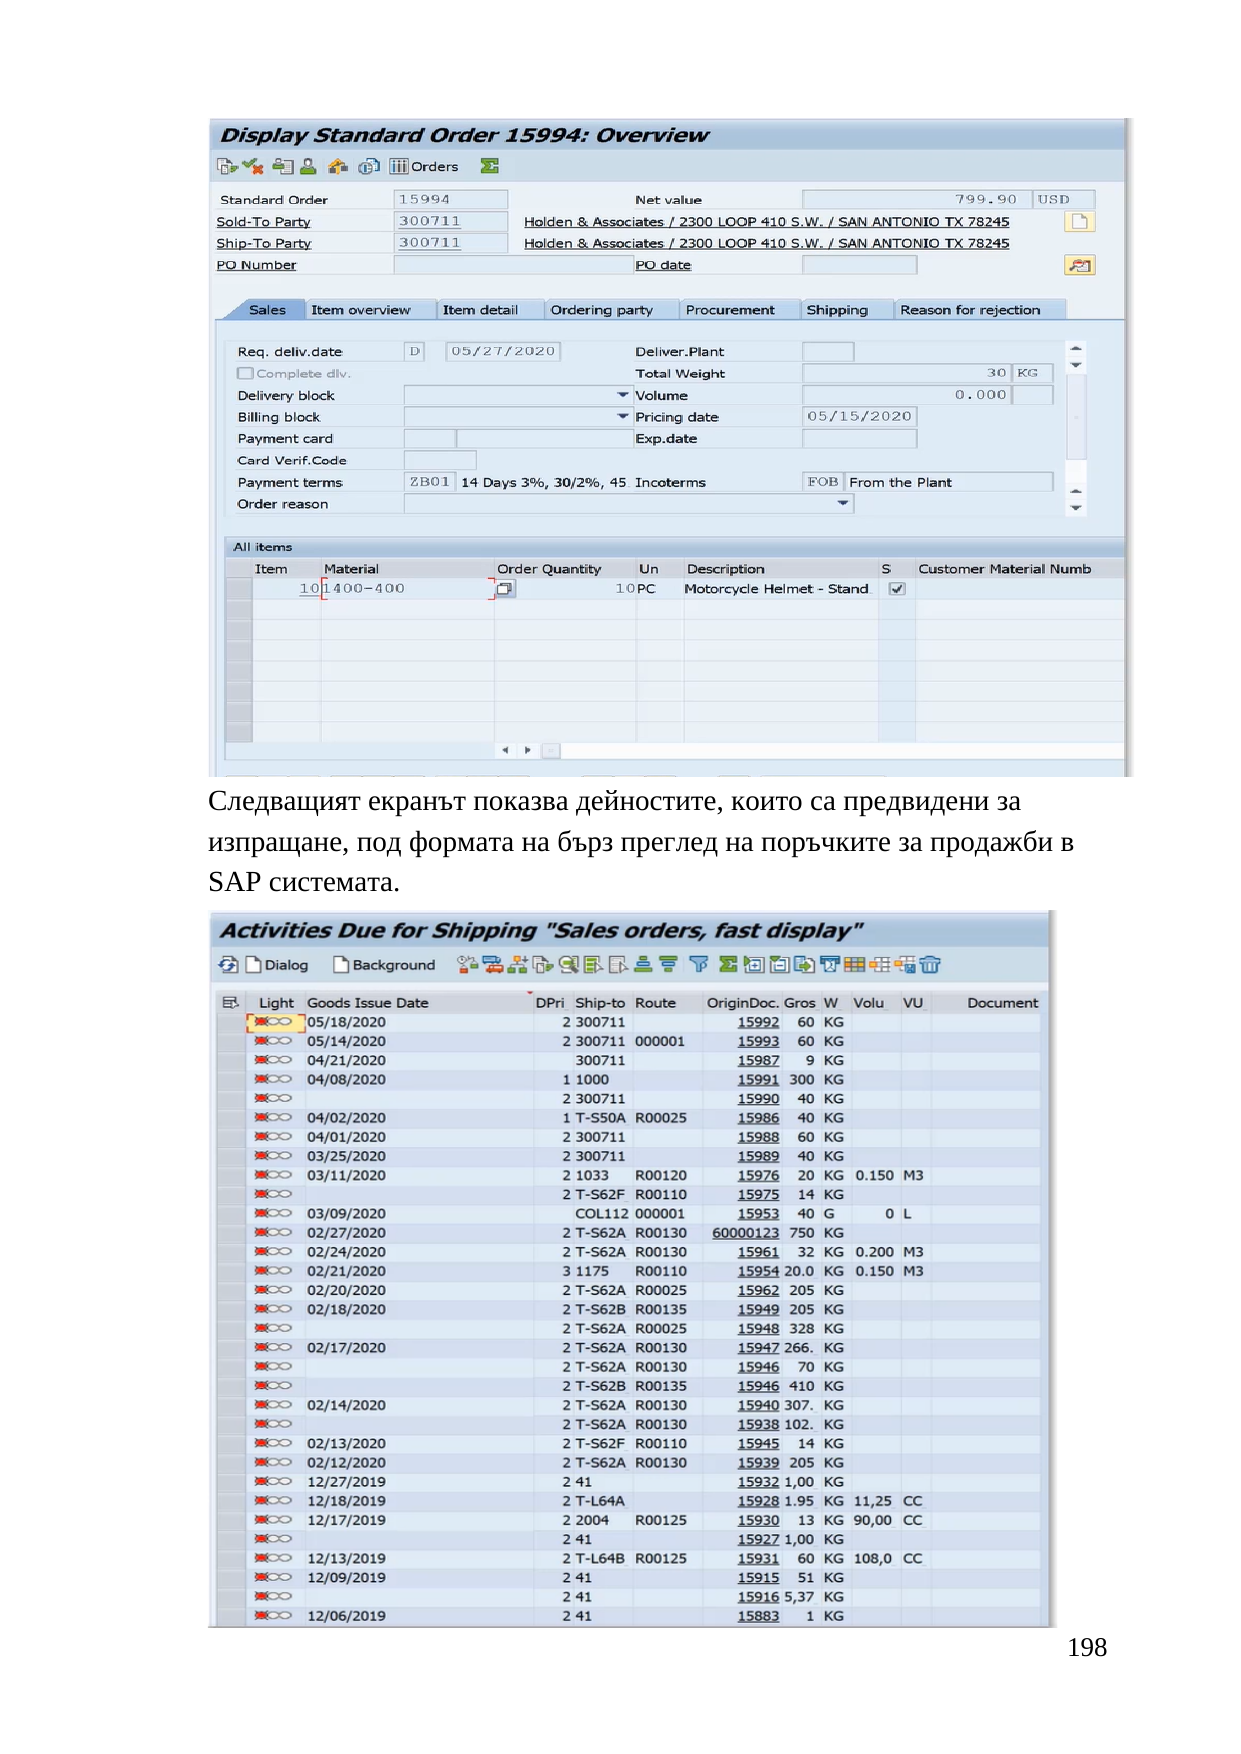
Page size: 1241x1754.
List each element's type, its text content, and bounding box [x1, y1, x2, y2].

picture [207, 118, 1135, 777]
list Следващият екранът показва дейностите, които са предвидени за изпращане, под формата на бърз преглед на поръчките за продажби в SAP системата. [208, 777, 1107, 897]
picture [207, 910, 1058, 1628]
